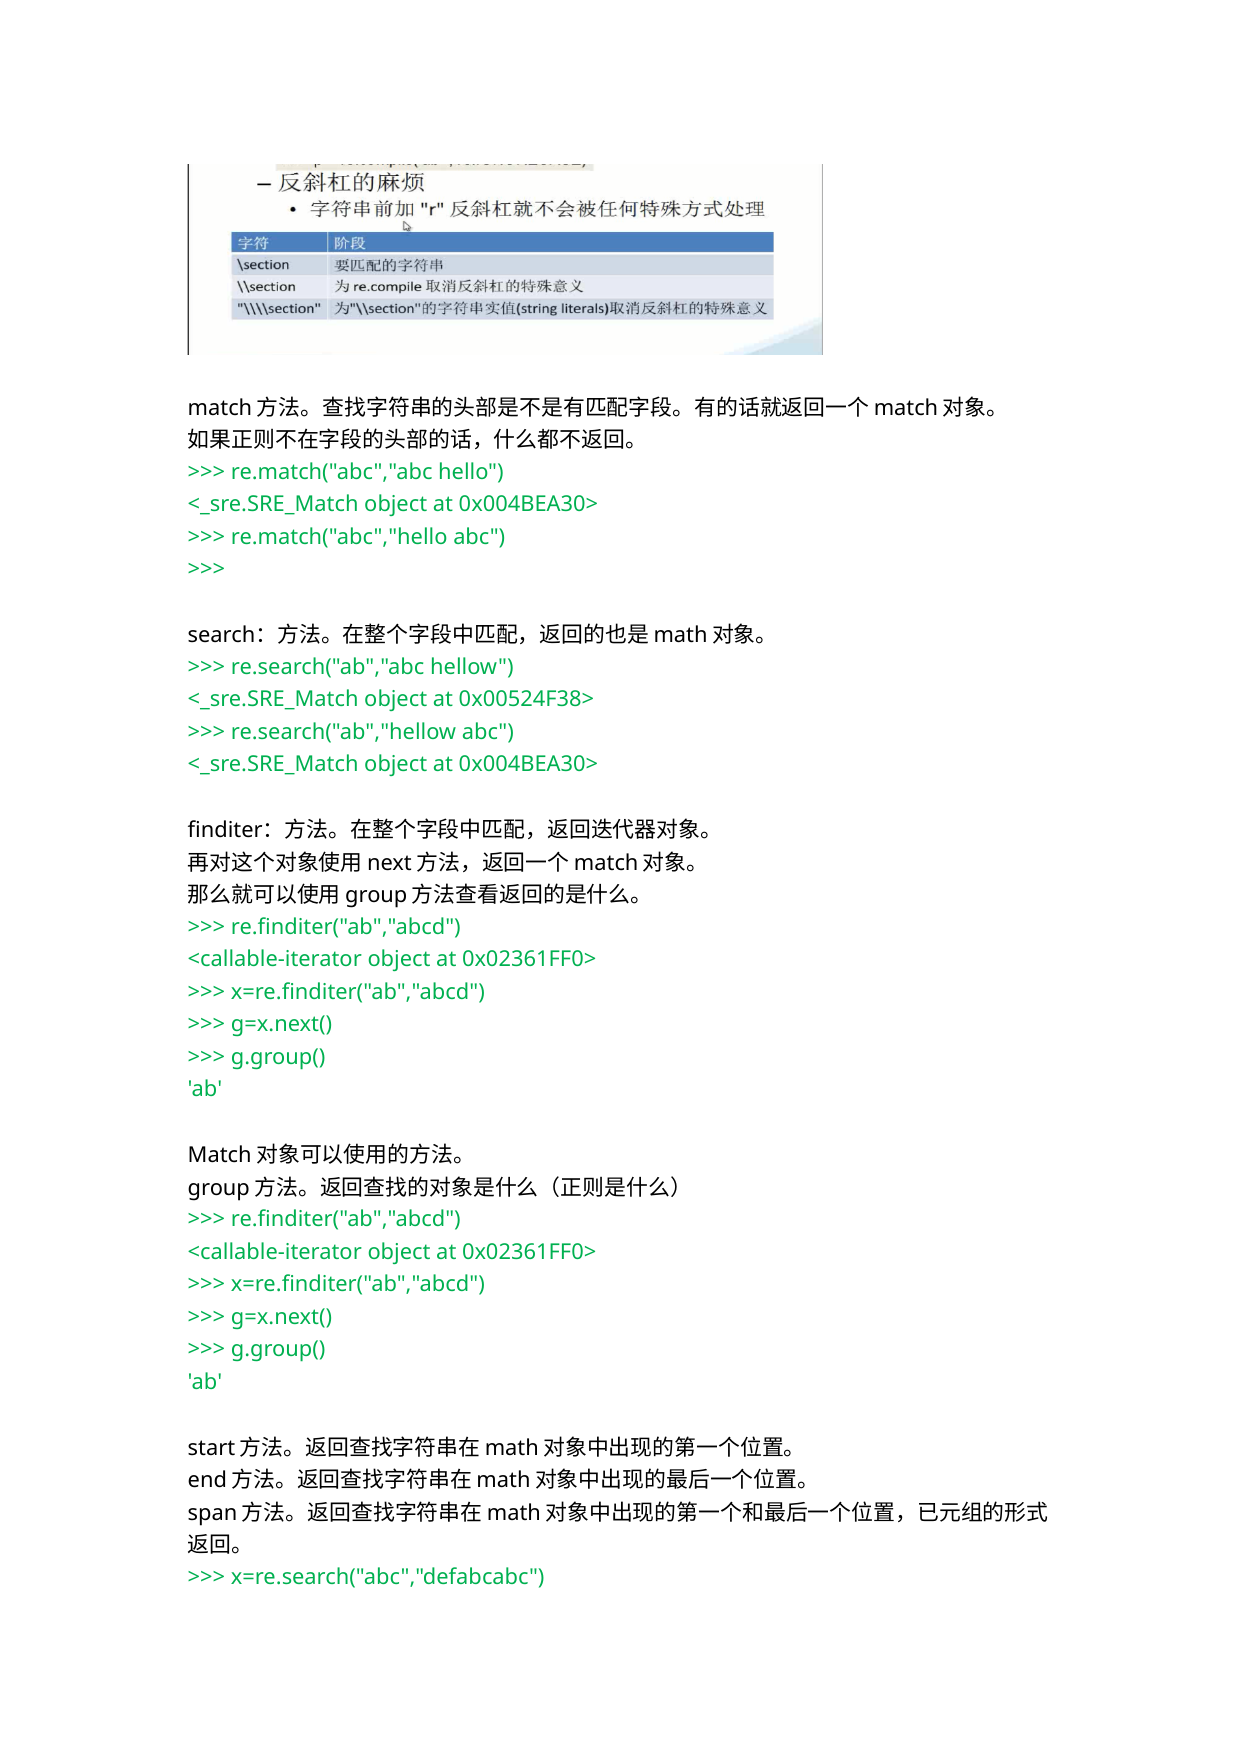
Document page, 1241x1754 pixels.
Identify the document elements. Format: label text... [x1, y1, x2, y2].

text match方法。查找字符串的头部是不是有匹配字段。有的话就返回一个match对象。 [187, 389, 1053, 422]
text span方法。返回查找字符串在math对象中出现的第一个和最后一个位置，已元组的形式返回。 [187, 1494, 1053, 1559]
text >>> re.finditer("ab","abcd") [187, 909, 1053, 942]
text group方法。返回查找的对象是什么（正则是什么） [187, 1169, 1053, 1202]
picture [187, 164, 823, 355]
text >>> re.search("ab","abc hellow") [187, 649, 1053, 682]
text >>> x=re.finditer("ab","abcd") [187, 974, 1053, 1007]
text 如果正则不在字段的头部的话，什么都不返回。 [187, 422, 1053, 454]
text search：方法。在整个字段中匹配，返回的也是math对象。 [187, 617, 1053, 649]
text >>> re.match("abc","hello abc") [187, 519, 1053, 552]
text 'ab' [187, 1072, 1053, 1104]
text 'ab' [187, 1364, 1053, 1397]
text end方法。返回查找字符串在math对象中出现的最后一个位置。 [187, 1462, 1053, 1494]
text Match对象可以使用的方法。 [187, 1137, 1053, 1169]
text >>> g.group() [187, 1039, 1053, 1072]
text <callable-iterator object at 0x02361FF0> [187, 942, 1053, 974]
text finditer：方法。在整个字段中匹配，返回迭代器对象。 [187, 812, 1053, 844]
text start方法。返回查找字符串在math对象中出现的第一个位置。 [187, 1429, 1053, 1462]
text >>> re.search("ab","hellow abc") [187, 714, 1053, 747]
text >>> [187, 552, 1053, 584]
text >>> g=x.next() [187, 1007, 1053, 1039]
text <_sre.SRE_Match object at 0x004BEA30> [187, 487, 1053, 519]
text >>> g.group() [187, 1332, 1053, 1364]
text 那么就可以使用group方法查看返回的是什么。 [187, 877, 1053, 909]
text >>> re.finditer("ab","abcd") [187, 1202, 1053, 1234]
text >>> re.match("abc","abc hello") [187, 454, 1053, 487]
text <callable-iterator object at 0x02361FF0> [187, 1234, 1053, 1267]
text >>> x=re.search("abc","defabcabc") [187, 1559, 1053, 1592]
text <_sre.SRE_Match object at 0x004BEA30> [187, 747, 1053, 779]
text 再对这个对象使用next方法，返回一个match对象。 [187, 844, 1053, 877]
text >>> g=x.next() [187, 1299, 1053, 1332]
text >>> x=re.finditer("ab","abcd") [187, 1267, 1053, 1299]
text <_sre.SRE_Match object at 0x00524F38> [187, 682, 1053, 714]
